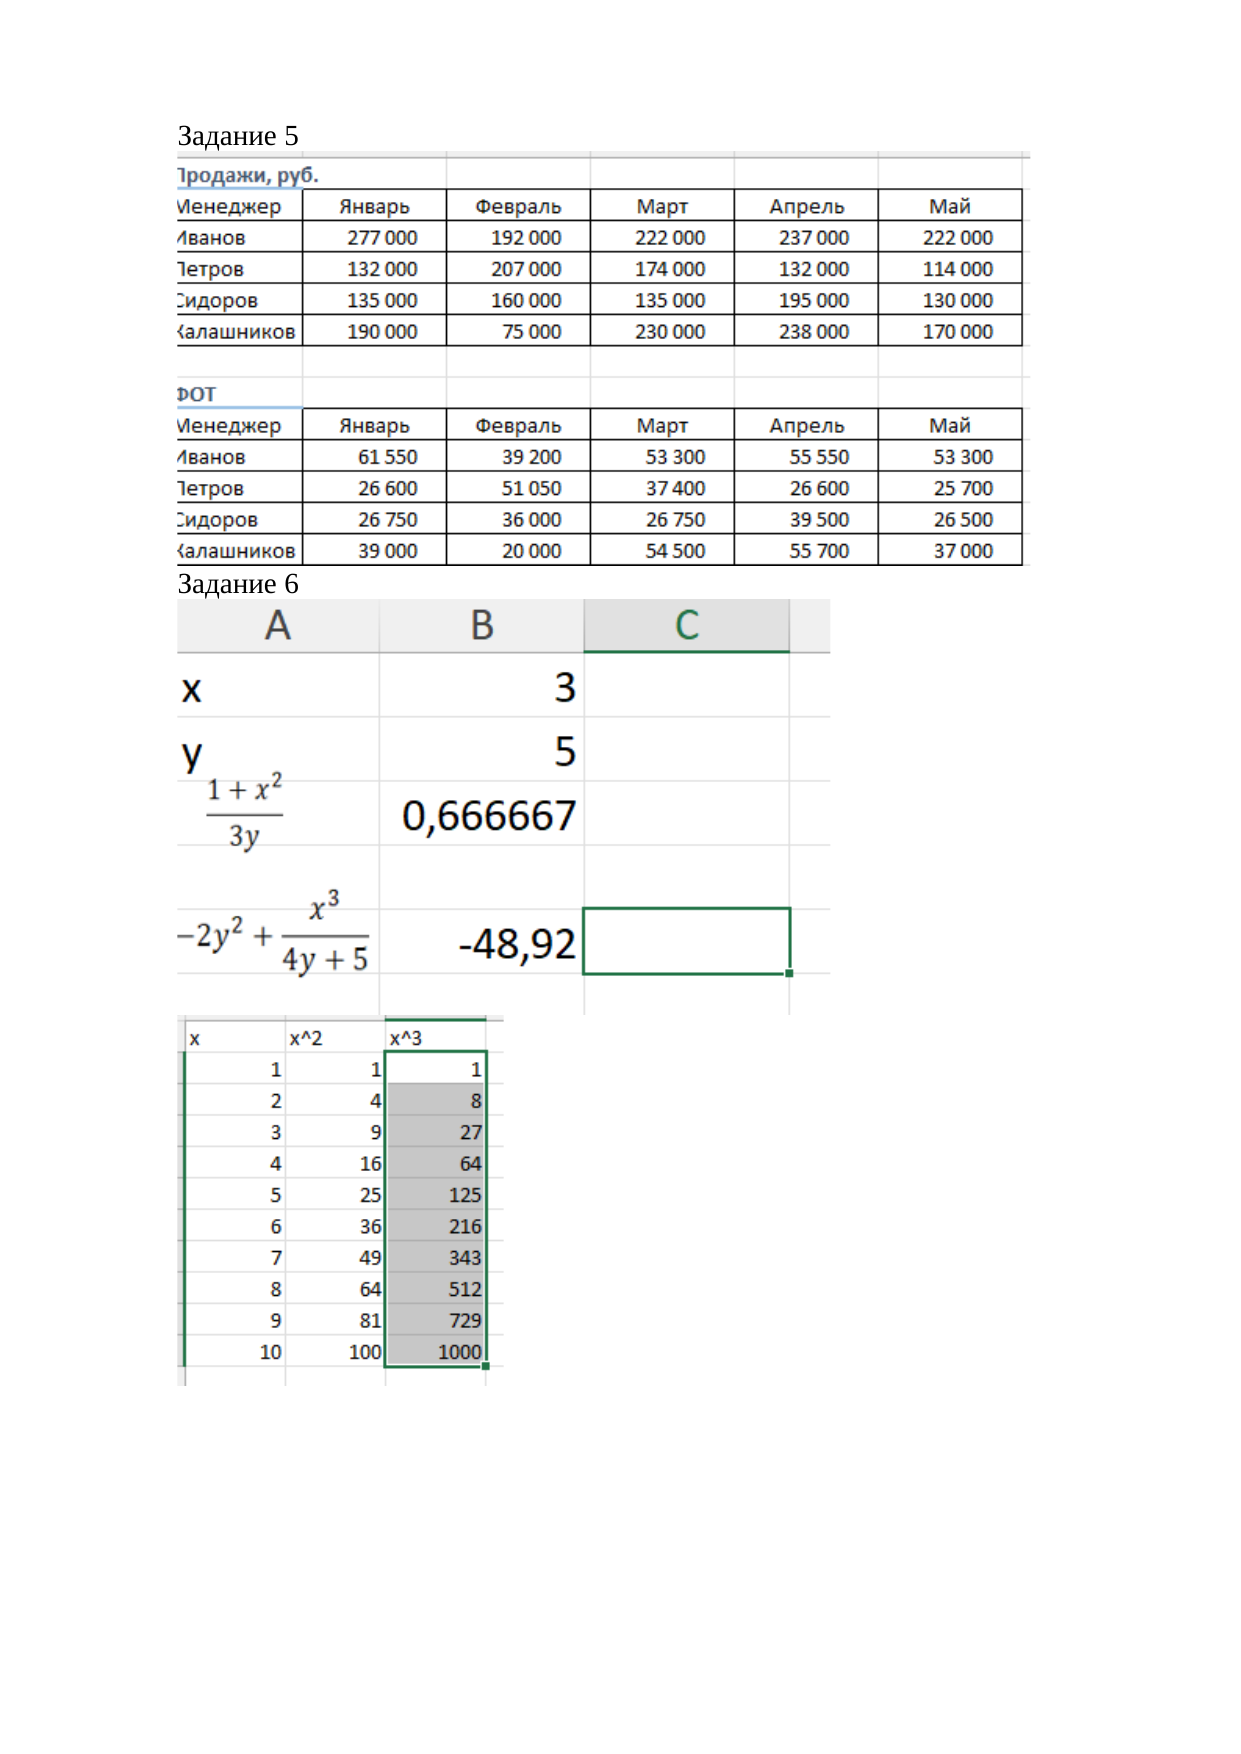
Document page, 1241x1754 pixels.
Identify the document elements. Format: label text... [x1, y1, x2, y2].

text Задание 6 [177, 566, 1152, 599]
text Задание 5 [177, 118, 1152, 152]
picture [177, 151, 1031, 566]
picture [177, 599, 831, 1386]
